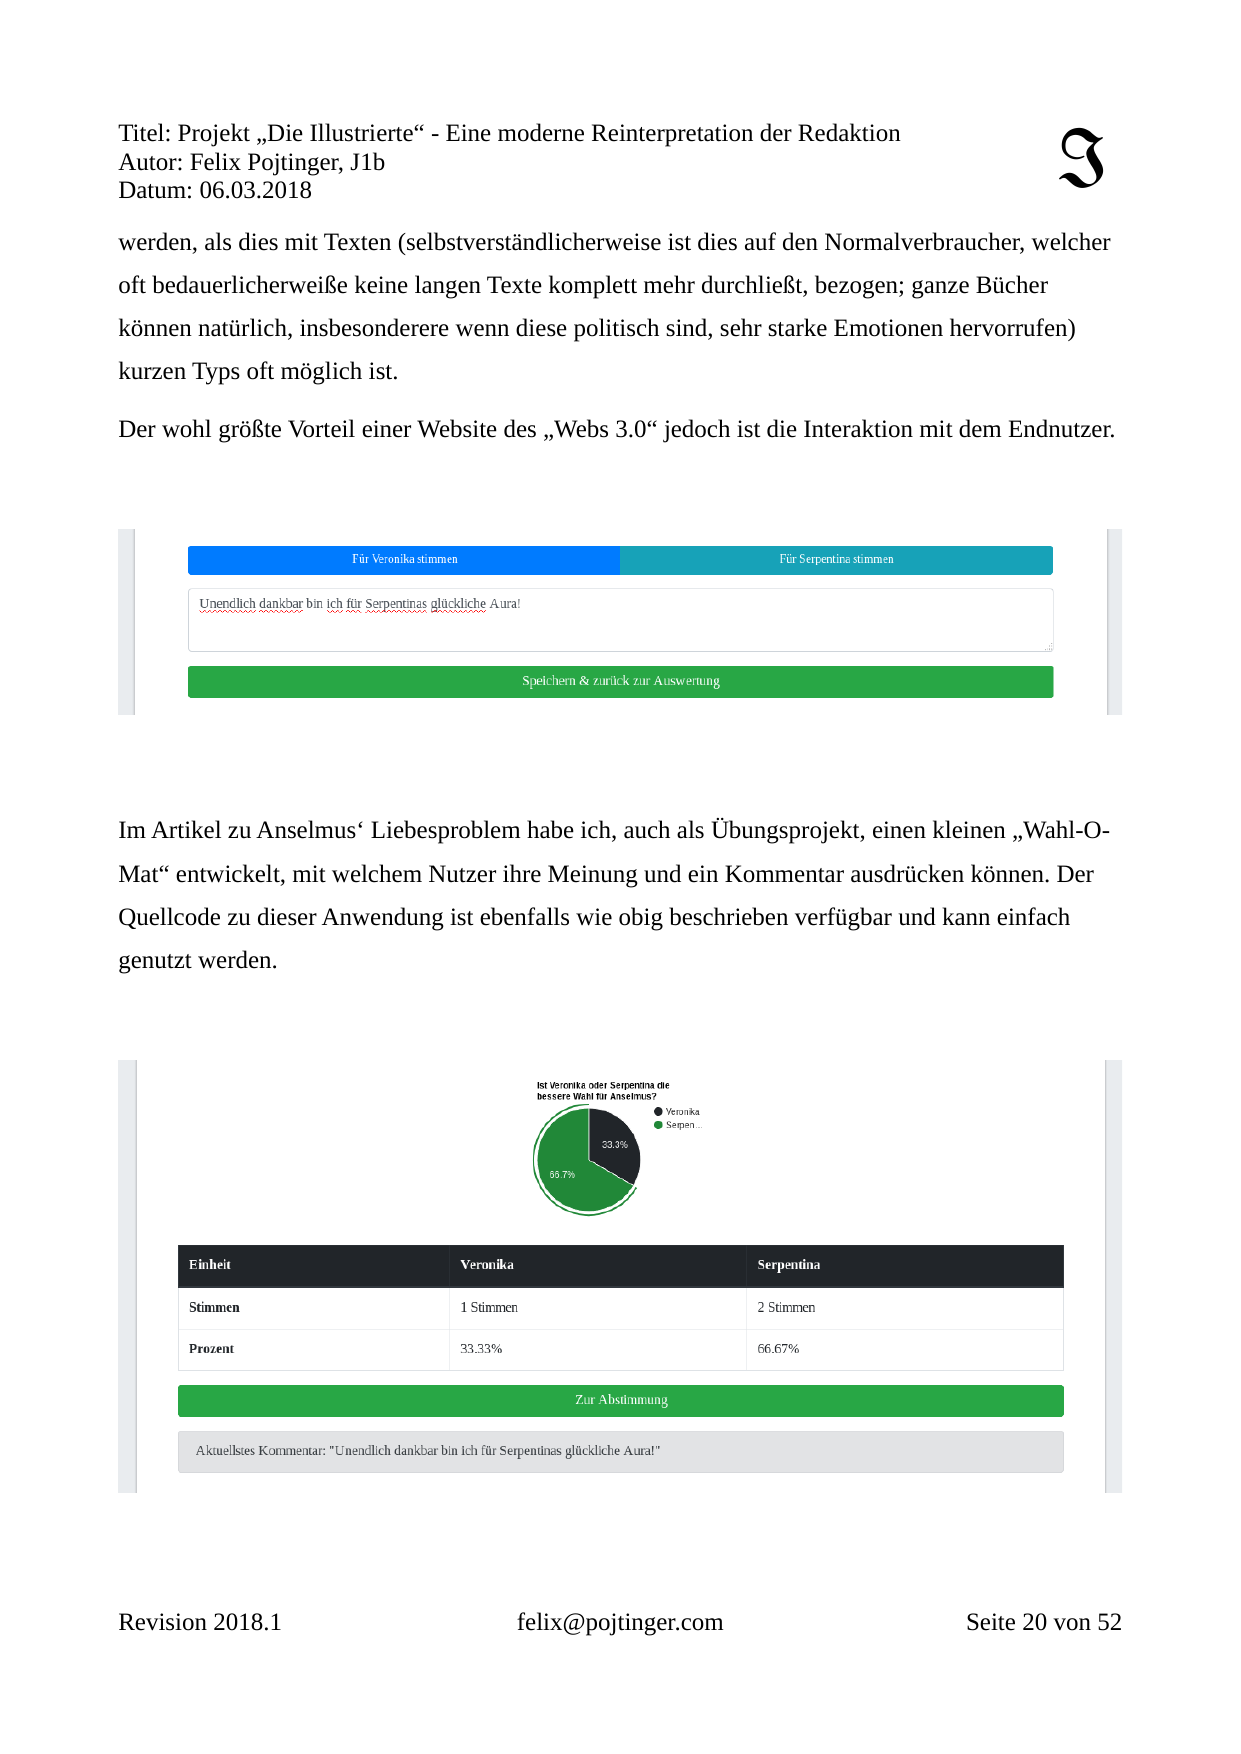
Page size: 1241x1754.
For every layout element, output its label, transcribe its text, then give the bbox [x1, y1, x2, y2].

picture [118, 529, 1123, 715]
text Der wohl größte Vorteil einer Website des „Webs 3.0“ jedoch ist die Interaktion mit dem Endnutzer. [118, 414, 1122, 443]
picture [1046, 120, 1120, 194]
picture [118, 1060, 1123, 1493]
text Im Artikel zu Anselmus‘ Liebesproblem habe ich, auch als Übungsprojekt, einen kleinen „Wahl-O-Mat“ entwickelt, mit welchem Nutzer ihre Meinung und ein Kommentar ausdrücken können. Der Quellcode zu dieser Anwendung ist ebenfalls wie obig beschrieben verfügbar und kann einfach genutzt werden. [118, 816, 1122, 974]
